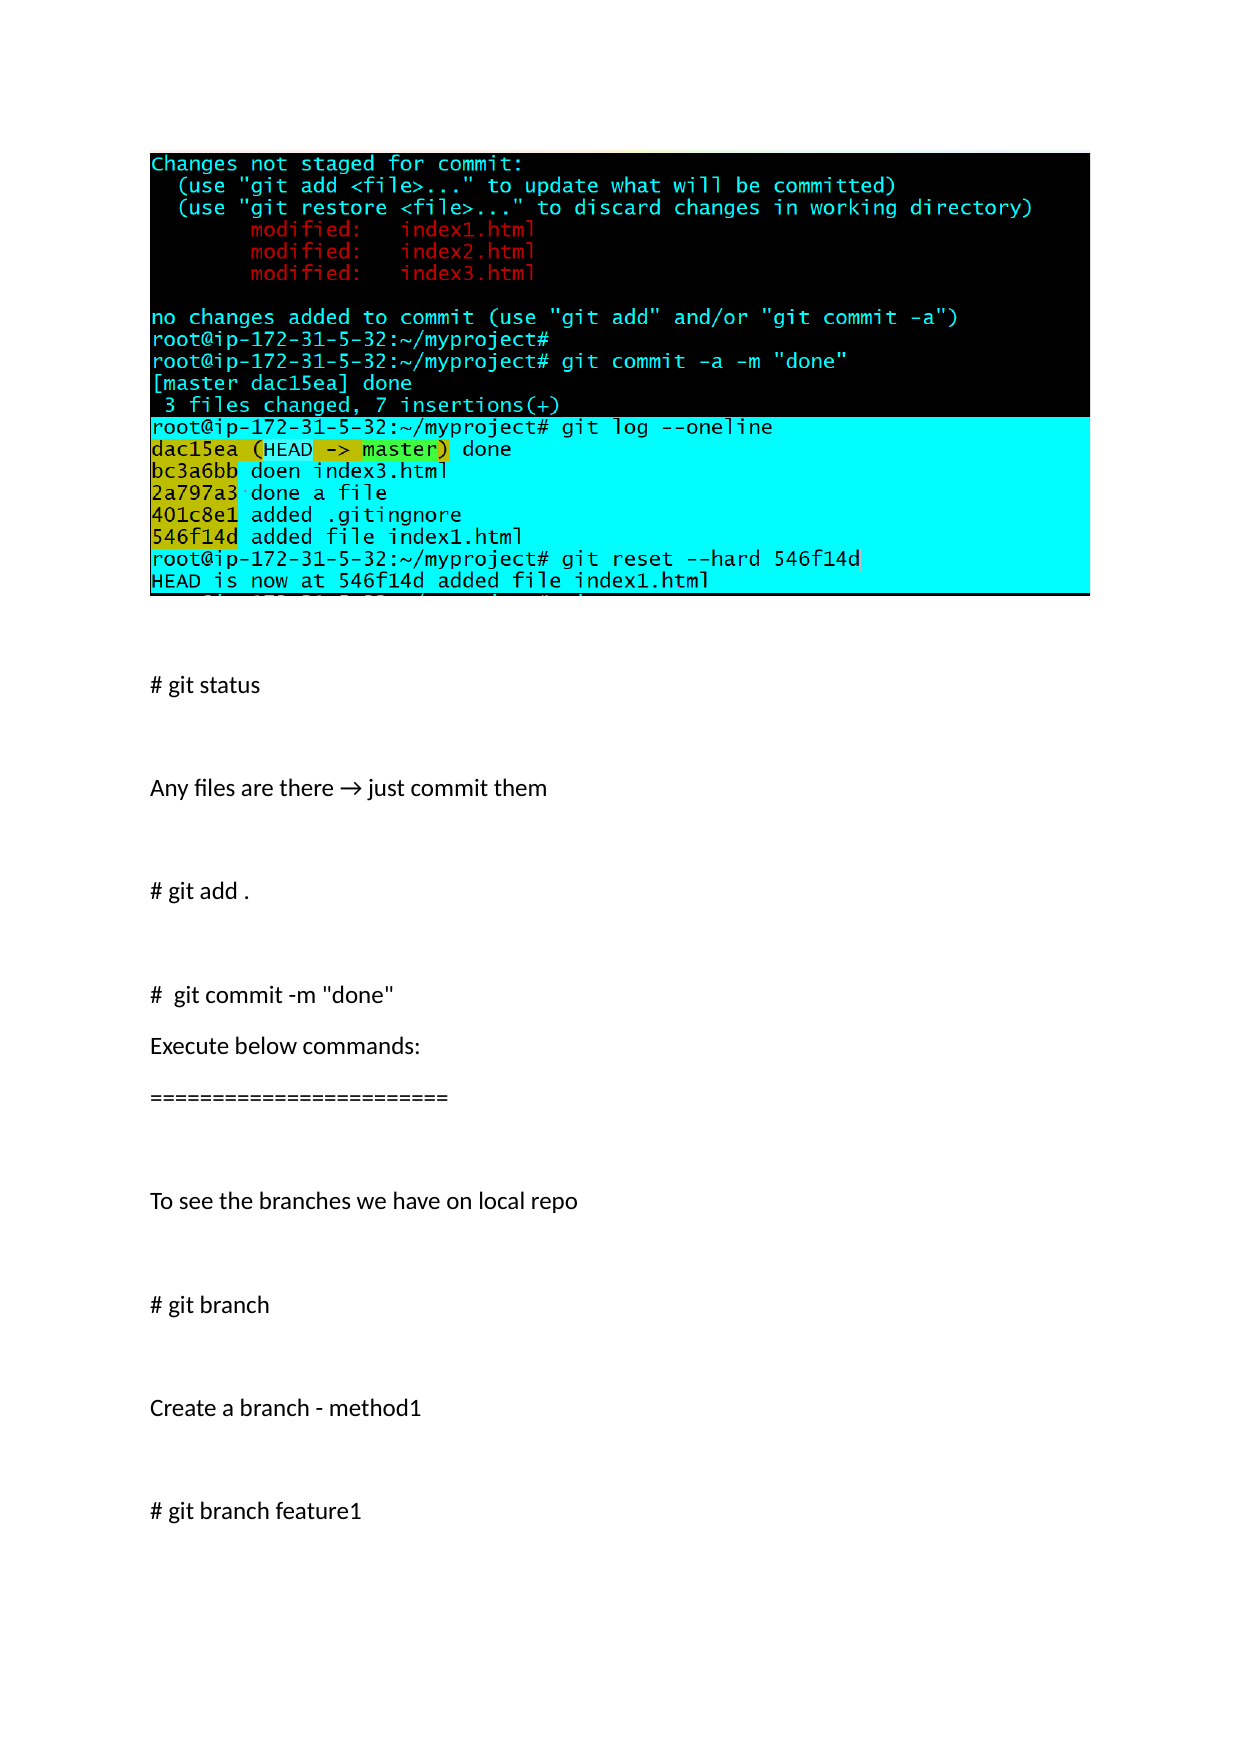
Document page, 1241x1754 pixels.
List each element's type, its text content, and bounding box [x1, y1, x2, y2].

text To see the branches we have on local repo [150, 1186, 1090, 1216]
text # git branch [150, 1289, 1090, 1319]
text # git status [150, 669, 1090, 699]
text # git add . [150, 876, 1090, 906]
text # git branch feature1 [150, 1496, 1090, 1526]
text # git commit -m "done" [150, 979, 1090, 1009]
text Any files are there → just commit them [150, 772, 1090, 803]
text ======================== [150, 1082, 1090, 1113]
text Create a branch - method1 [150, 1392, 1090, 1423]
picture [150, 150, 1091, 596]
text Execute below commands: [150, 1031, 1090, 1061]
